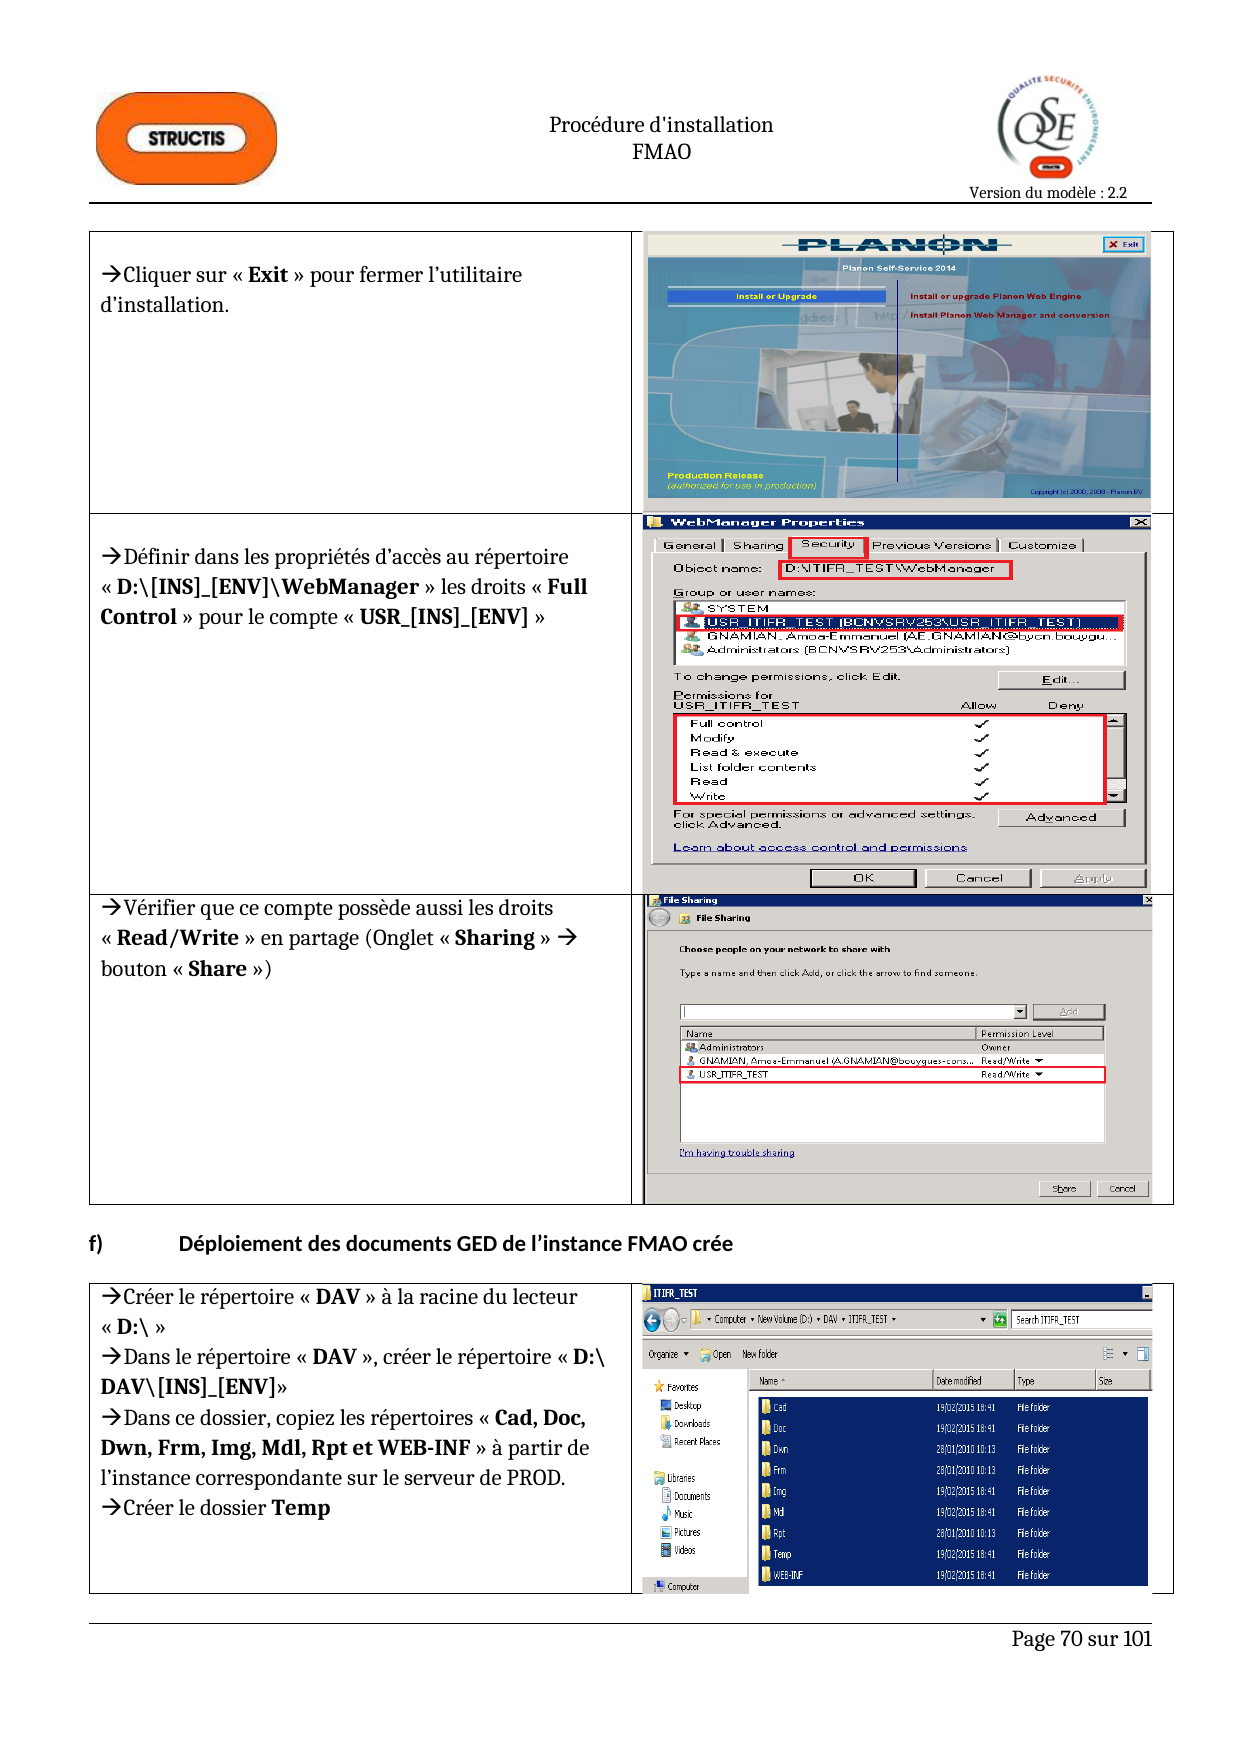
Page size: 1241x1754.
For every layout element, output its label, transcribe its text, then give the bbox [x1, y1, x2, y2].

picture [96, 92, 278, 185]
table_cell Définir dans les propriétés d’accès au répertoire « D:\[INS]_[ENV]\WebManager » les droits « Full Control » pour le compte « USR_[INS]_[ENV] » [90, 514, 631, 894]
picture [642, 231, 1153, 894]
table_cell [1153, 514, 1173, 894]
picture [642, 1283, 1153, 1594]
table_cell [632, 895, 642, 1203]
table_header [1153, 1284, 1173, 1593]
table_cell [1153, 895, 1173, 1203]
table_cell Cliquer sur « Exit » pour fermer l’utilitaire d’installation. [90, 232, 631, 512]
text Déploiement des documents GED de l’instance FMAO crée [89, 1229, 1152, 1257]
table_header Créer le répertoire « DAV » à la racine du lecteur « D:\ » Dans le répertoire « DAV », créer le répertoire « D:\DAV\[INS]_[ENV]» Dans ce dossier, copiez les répertoires « Cad, Doc, Dwn, Frm, Img, Mdl, Rpt et WEB-INF » à partir de l’instance correspondante sur le serveur de PROD. Créer le dossier Temp [90, 1284, 631, 1593]
table_cell [632, 514, 642, 894]
table_cell [632, 232, 642, 512]
table_cell [1152, 232, 1173, 512]
table_header [632, 1284, 642, 1593]
picture [642, 895, 1153, 1204]
table_cell Vérifier que ce compte possède aussi les droits « Read/Write » en partage (Onglet « Sharing » bouton « Share ») [90, 895, 631, 1203]
picture [994, 75, 1103, 183]
